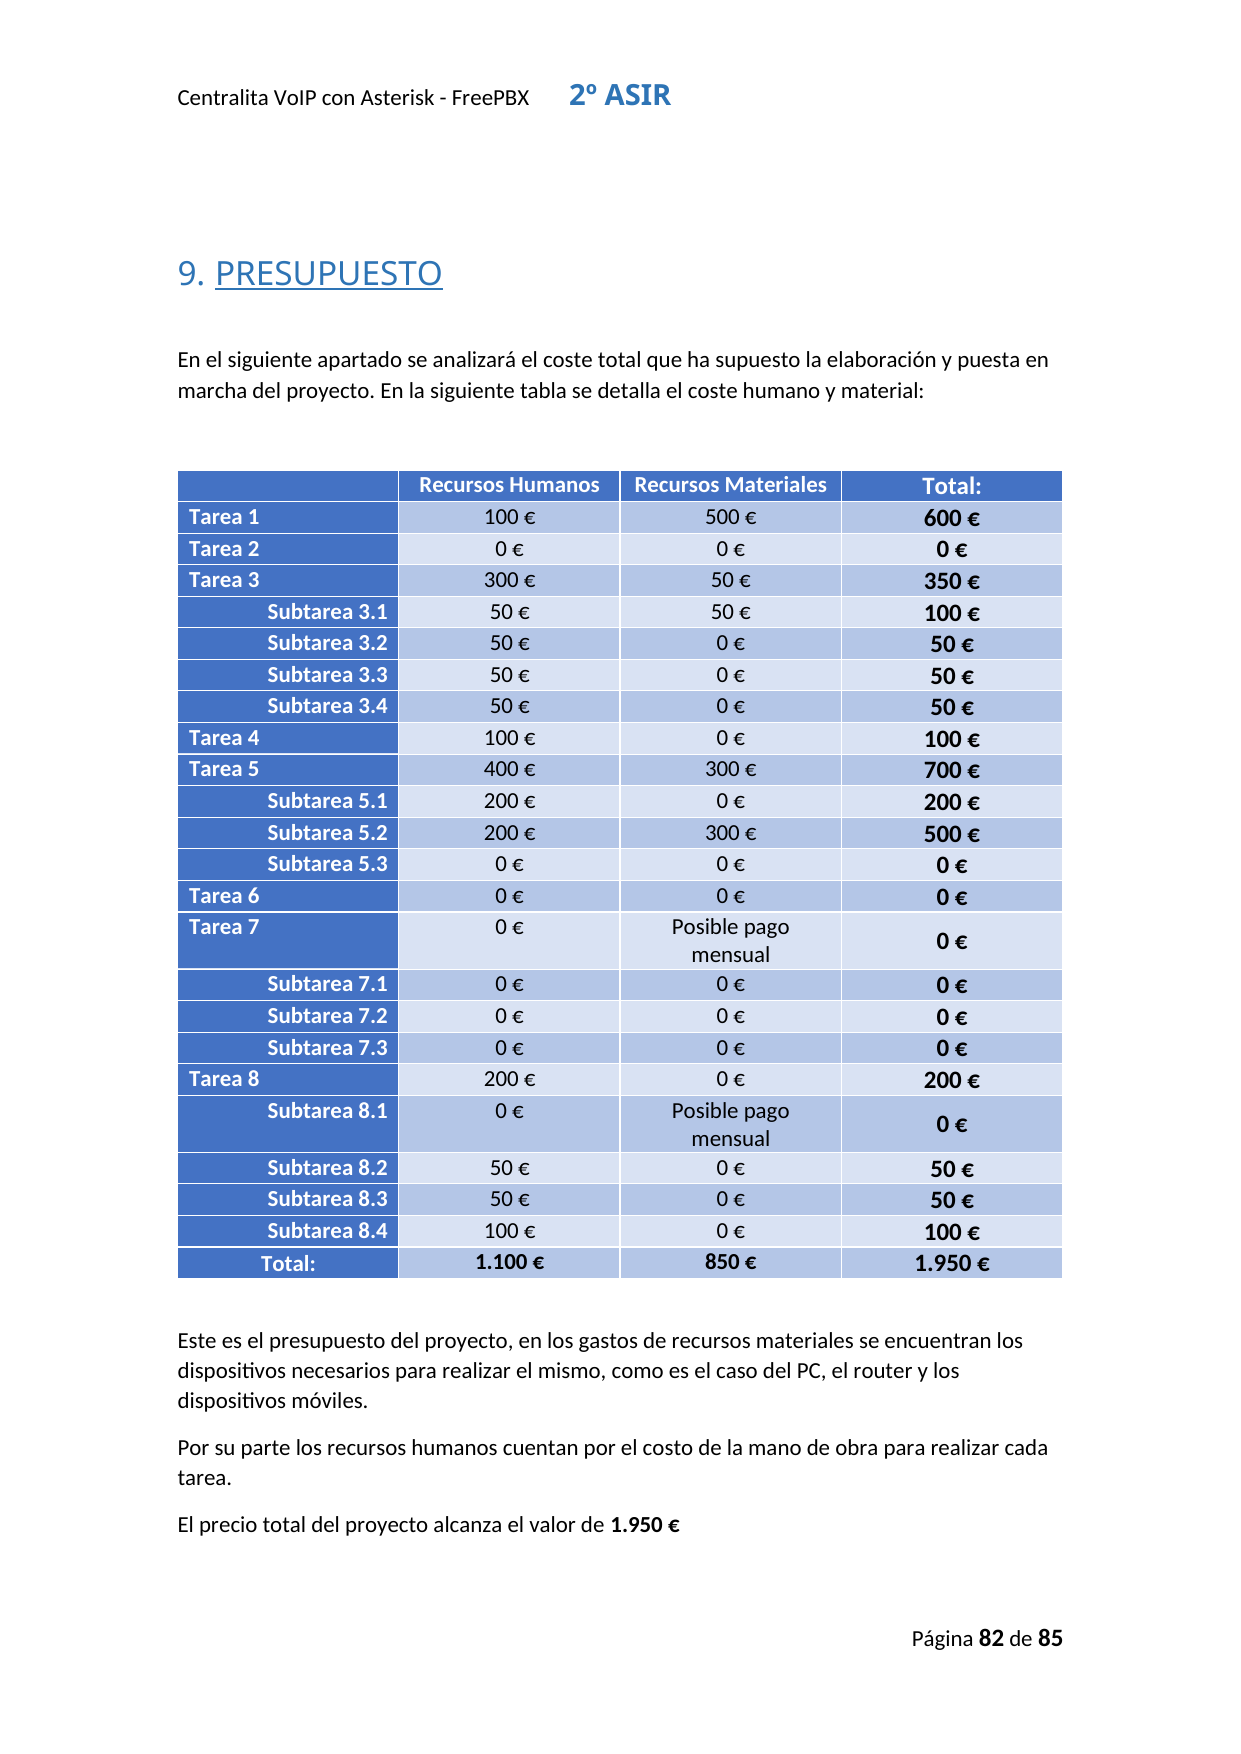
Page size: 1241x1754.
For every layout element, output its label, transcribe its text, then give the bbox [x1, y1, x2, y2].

table_cell 100 € [842, 597, 1062, 627]
table_cell Subtarea 3.1 [178, 597, 398, 627]
table_header Total: [842, 471, 1062, 501]
table_cell Tarea 5 [178, 755, 398, 785]
table_cell 200 € [399, 786, 619, 817]
table_cell 0 € [621, 1216, 841, 1246]
table_cell 100 € [399, 1216, 619, 1246]
table_cell 700 € [842, 755, 1062, 785]
text En el siguiente apartado se analizará el coste total que ha supuesto la elaboración y puesta en marcha del proyecto. En la siguiente tabla se detalla el coste humano y material: [177, 346, 1063, 404]
table_cell 0 € [399, 1001, 619, 1032]
table_cell 0 € [842, 970, 1062, 1000]
table_cell 50 € [621, 565, 841, 596]
table_cell 1.950 € [842, 1248, 1062, 1278]
table_cell Tarea 8 [178, 1064, 398, 1095]
table_cell Subtarea 5.1 [178, 786, 398, 817]
table_cell Tarea 2 [178, 534, 398, 564]
table_cell Subtarea 7.1 [178, 970, 398, 1000]
table_cell 50 € [399, 628, 619, 659]
table_cell 0 € [621, 534, 841, 564]
table_cell 1.100 € [399, 1248, 619, 1278]
table_cell 0 € [399, 970, 619, 1000]
table_cell 0 € [621, 723, 841, 753]
table_cell 0 € [842, 1033, 1062, 1063]
table_cell 50 € [842, 1153, 1062, 1183]
table_cell 0 € [621, 1033, 841, 1063]
table_cell 0 € [621, 1064, 841, 1095]
table_cell 0 € [621, 970, 841, 1000]
table_cell Tarea 3 [178, 565, 398, 596]
table_cell 50 € [621, 597, 841, 627]
table_cell 0 € [621, 786, 841, 817]
table_cell 0 € [399, 1033, 619, 1063]
table_header Recursos Materiales [621, 471, 841, 501]
table_cell 0 € [399, 913, 619, 968]
table_cell Posible pago mensual [621, 1096, 841, 1152]
table_cell Subtarea 7.3 [178, 1033, 398, 1063]
table_cell 0 € [621, 1153, 841, 1183]
table_cell 0 € [621, 691, 841, 722]
subtitle Presupuesto [177, 250, 1063, 295]
table_cell Total: [178, 1248, 398, 1278]
table_cell 50 € [399, 691, 619, 722]
table_cell 0 € [399, 1096, 619, 1152]
table_cell 0 € [621, 881, 841, 911]
table_cell 0 € [621, 628, 841, 659]
table_cell 0 € [621, 660, 841, 690]
table_cell 600 € [842, 502, 1062, 533]
table_cell 50 € [399, 660, 619, 690]
table_cell 100 € [399, 723, 619, 753]
table_cell 0 € [399, 881, 619, 911]
table_cell Subtarea 8.2 [178, 1153, 398, 1183]
table_cell 500 € [842, 818, 1062, 848]
table_cell 350 € [842, 565, 1062, 596]
table_cell 0 € [842, 881, 1062, 911]
table_cell 50 € [399, 1184, 619, 1215]
table_cell 300 € [621, 755, 841, 785]
table_cell 0 € [842, 1001, 1062, 1032]
table_cell 300 € [621, 818, 841, 848]
table_cell Subtarea 3.2 [178, 628, 398, 659]
table_cell 500 € [621, 502, 841, 533]
table_cell 50 € [842, 1184, 1062, 1215]
table_cell 50 € [842, 691, 1062, 722]
table_cell 50 € [399, 1153, 619, 1183]
table_cell 0 € [621, 1184, 841, 1215]
table_cell Subtarea 7.2 [178, 1001, 398, 1032]
table_cell Subtarea 8.4 [178, 1216, 398, 1246]
table_cell 200 € [399, 1064, 619, 1095]
table_cell 0 € [842, 849, 1062, 880]
table_cell 0 € [842, 913, 1062, 968]
table_cell Posible pago mensual [621, 913, 841, 968]
table_cell Subtarea 5.3 [178, 849, 398, 880]
table_cell Tarea 7 [178, 913, 398, 968]
table_cell 0 € [842, 1096, 1062, 1152]
table_cell Subtarea 5.2 [178, 818, 398, 848]
table_cell Subtarea 3.3 [178, 660, 398, 690]
text Por su parte los recursos humanos cuentan por el costo de la mano de obra para realizar cada tarea. [177, 1433, 1063, 1491]
table_cell 300 € [399, 565, 619, 596]
table_cell Tarea 4 [178, 723, 398, 753]
table_cell Tarea 1 [178, 502, 398, 533]
table_cell 50 € [842, 628, 1062, 659]
table_cell 0 € [399, 849, 619, 880]
table_cell 200 € [399, 818, 619, 848]
table_cell 0 € [621, 1001, 841, 1032]
table_cell 0 € [399, 534, 619, 564]
table_cell 0 € [842, 534, 1062, 564]
table_cell 100 € [399, 502, 619, 533]
table_cell 0 € [621, 849, 841, 880]
table_cell Tarea 6 [178, 881, 398, 911]
table_cell Subtarea 3.4 [178, 691, 398, 722]
table_cell 50 € [399, 597, 619, 627]
table_cell 200 € [842, 1064, 1062, 1095]
table_header [178, 471, 398, 501]
table_cell 400 € [399, 755, 619, 785]
table_cell 850 € [621, 1248, 841, 1278]
table_cell Subtarea 8.1 [178, 1096, 398, 1152]
table_cell 50 € [842, 660, 1062, 690]
table_cell Subtarea 8.3 [178, 1184, 398, 1215]
table_header Recursos Humanos [399, 471, 619, 501]
table_cell 100 € [842, 1216, 1062, 1246]
text Este es el presupuesto del proyecto, en los gastos de recursos materiales se encuentran los dispositivos necesarios para realizar el mismo, como es el caso del PC, el router y los dispositivos móviles. [177, 1326, 1063, 1414]
table_cell 100 € [842, 723, 1062, 753]
text El precio total del proyecto alcanza el valor de 1.950 € [177, 1510, 1063, 1538]
table_cell 200 € [842, 786, 1062, 817]
